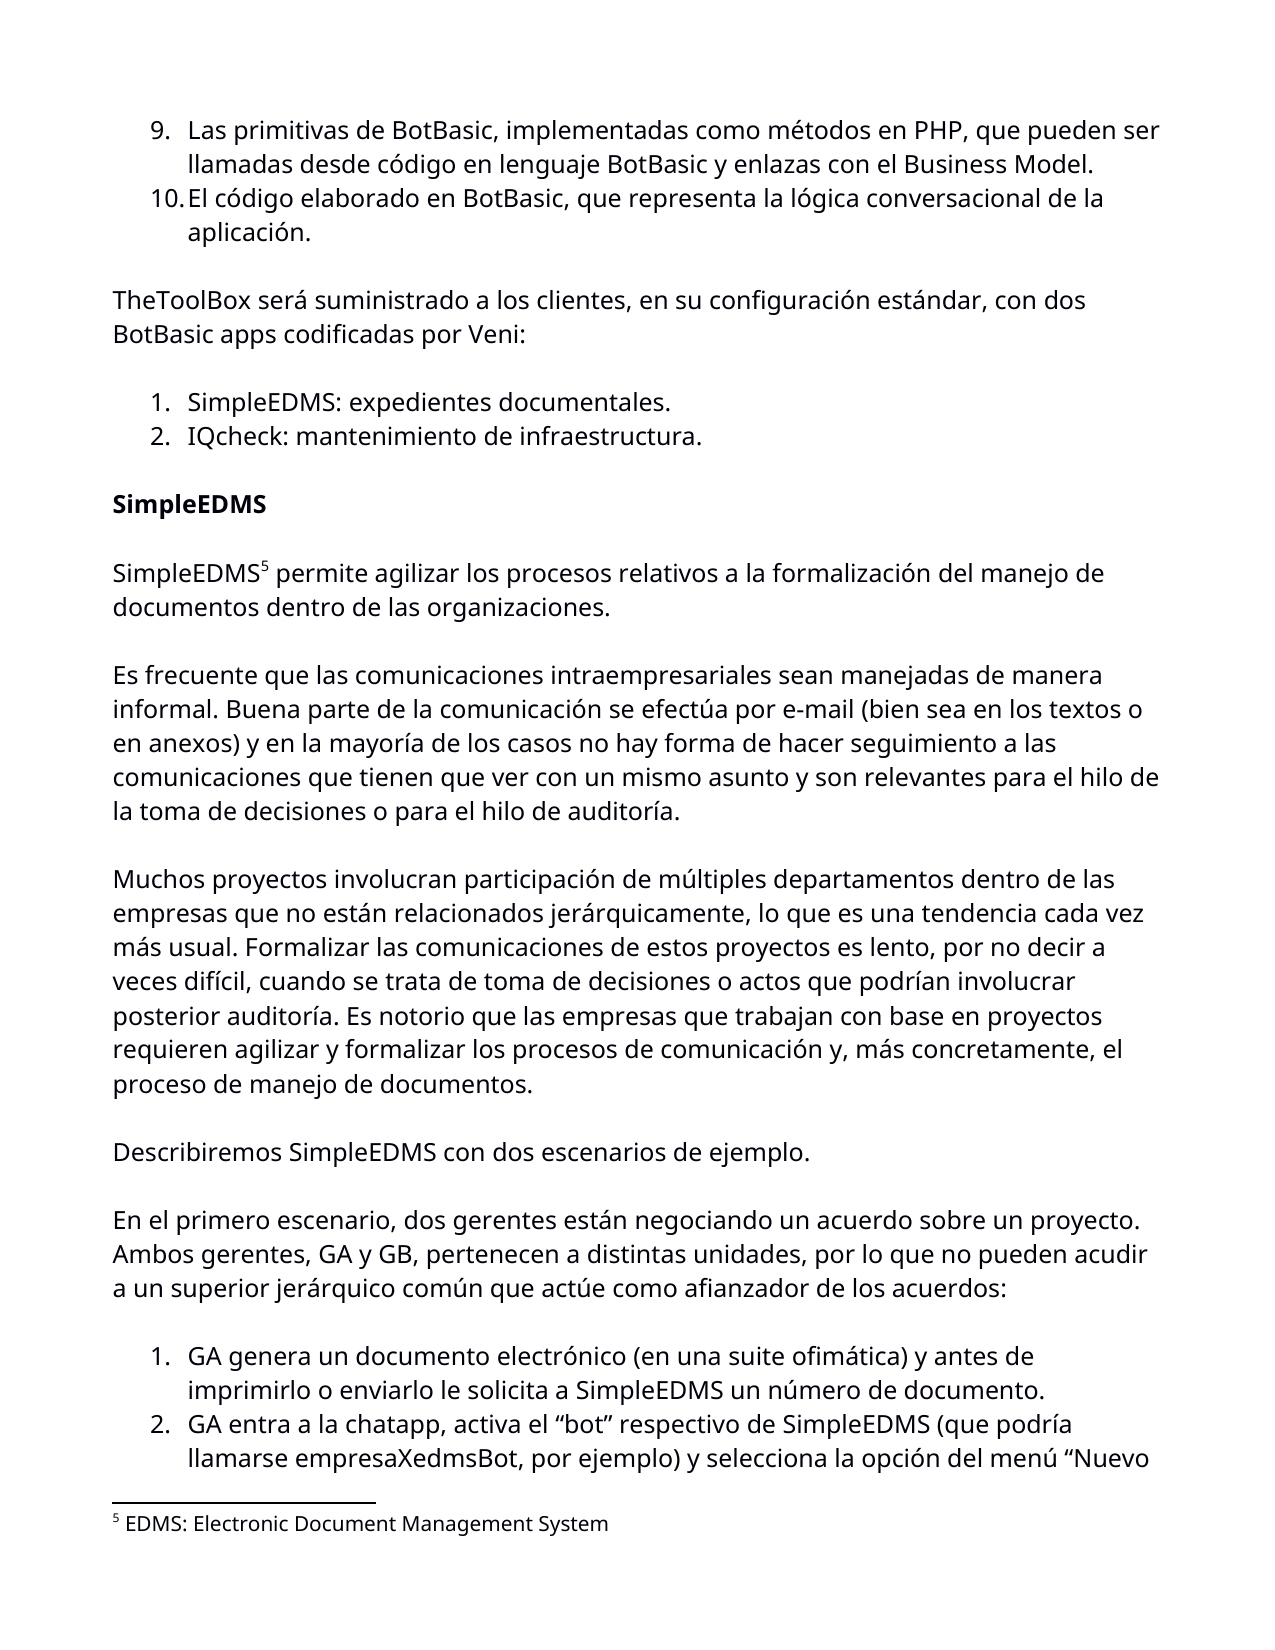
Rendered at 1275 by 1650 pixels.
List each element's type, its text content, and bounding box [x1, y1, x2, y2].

text SimpleEDMS permite agilizar los procesos relativos a la formalización del manejo de documentos dentro de las organizaciones. [112, 555, 1162, 623]
text Es frecuente que las comunicaciones intraempresariales sean manejadas de manera informal. Buena parte de la comunicación se efectúa por e-mail (bien sea en los textos o en anexos) y en la mayoría de los casos no hay forma de hacer seguimiento a las comunicaciones que tienen que ver con un mismo asunto y son relevantes para el hilo de la toma de decisiones o para el hilo de auditoría. [112, 657, 1162, 828]
list Las primitivas de BotBasic, implementadas como métodos en PHP, que pueden ser llamadas desde código en lenguaje BotBasic y enlazas con el Business Model. [150, 112, 1162, 181]
text SimpleEDMS [112, 487, 1162, 521]
text Describiremos SimpleEDMS con dos escenarios de ejemplo. [112, 1134, 1162, 1168]
list IQcheck: mantenimiento de infraestructura. [150, 419, 1162, 453]
list SimpleEDMS: expedientes documentales. [150, 385, 1162, 419]
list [150, 1407, 1162, 1475]
list El código elaborado en BotBasic, que representa la lógica conversacional de la aplicación. [150, 181, 1162, 249]
text TheToolBox será suministrado a los clientes, en su configuración estándar, con dos BotBasic apps codificadas por Veni: [112, 283, 1162, 351]
text En el primero escenario, dos gerentes están negociando un acuerdo sobre un proyecto. Ambos gerentes, GA y GB, pertenecen a distintas unidades, por lo que no pueden acudir a un superior jerárquico común que actúe como afianzador de los acuerdos: [112, 1202, 1162, 1305]
list GA genera un documento electrónico (en una suite ofimática) y antes de imprimirlo o enviarlo le solicita a SimpleEDMS un número de documento. [150, 1339, 1162, 1407]
text Muchos proyectos involucran participación de múltiples departamentos dentro de las empresas que no están relacionados jerárquicamente, lo que es una tendencia cada vez más usual. Formalizar las comunicaciones de estos proyectos es lento, por no decir a veces difícil, cuando se trata de toma de decisiones o actos que podrían involucrar posterior auditoría. Es notorio que las empresas que trabajan con base en proyectos requieren agilizar y formalizar los procesos de comunicación y, más concretamente, el proceso de manejo de documentos. [112, 862, 1162, 1100]
